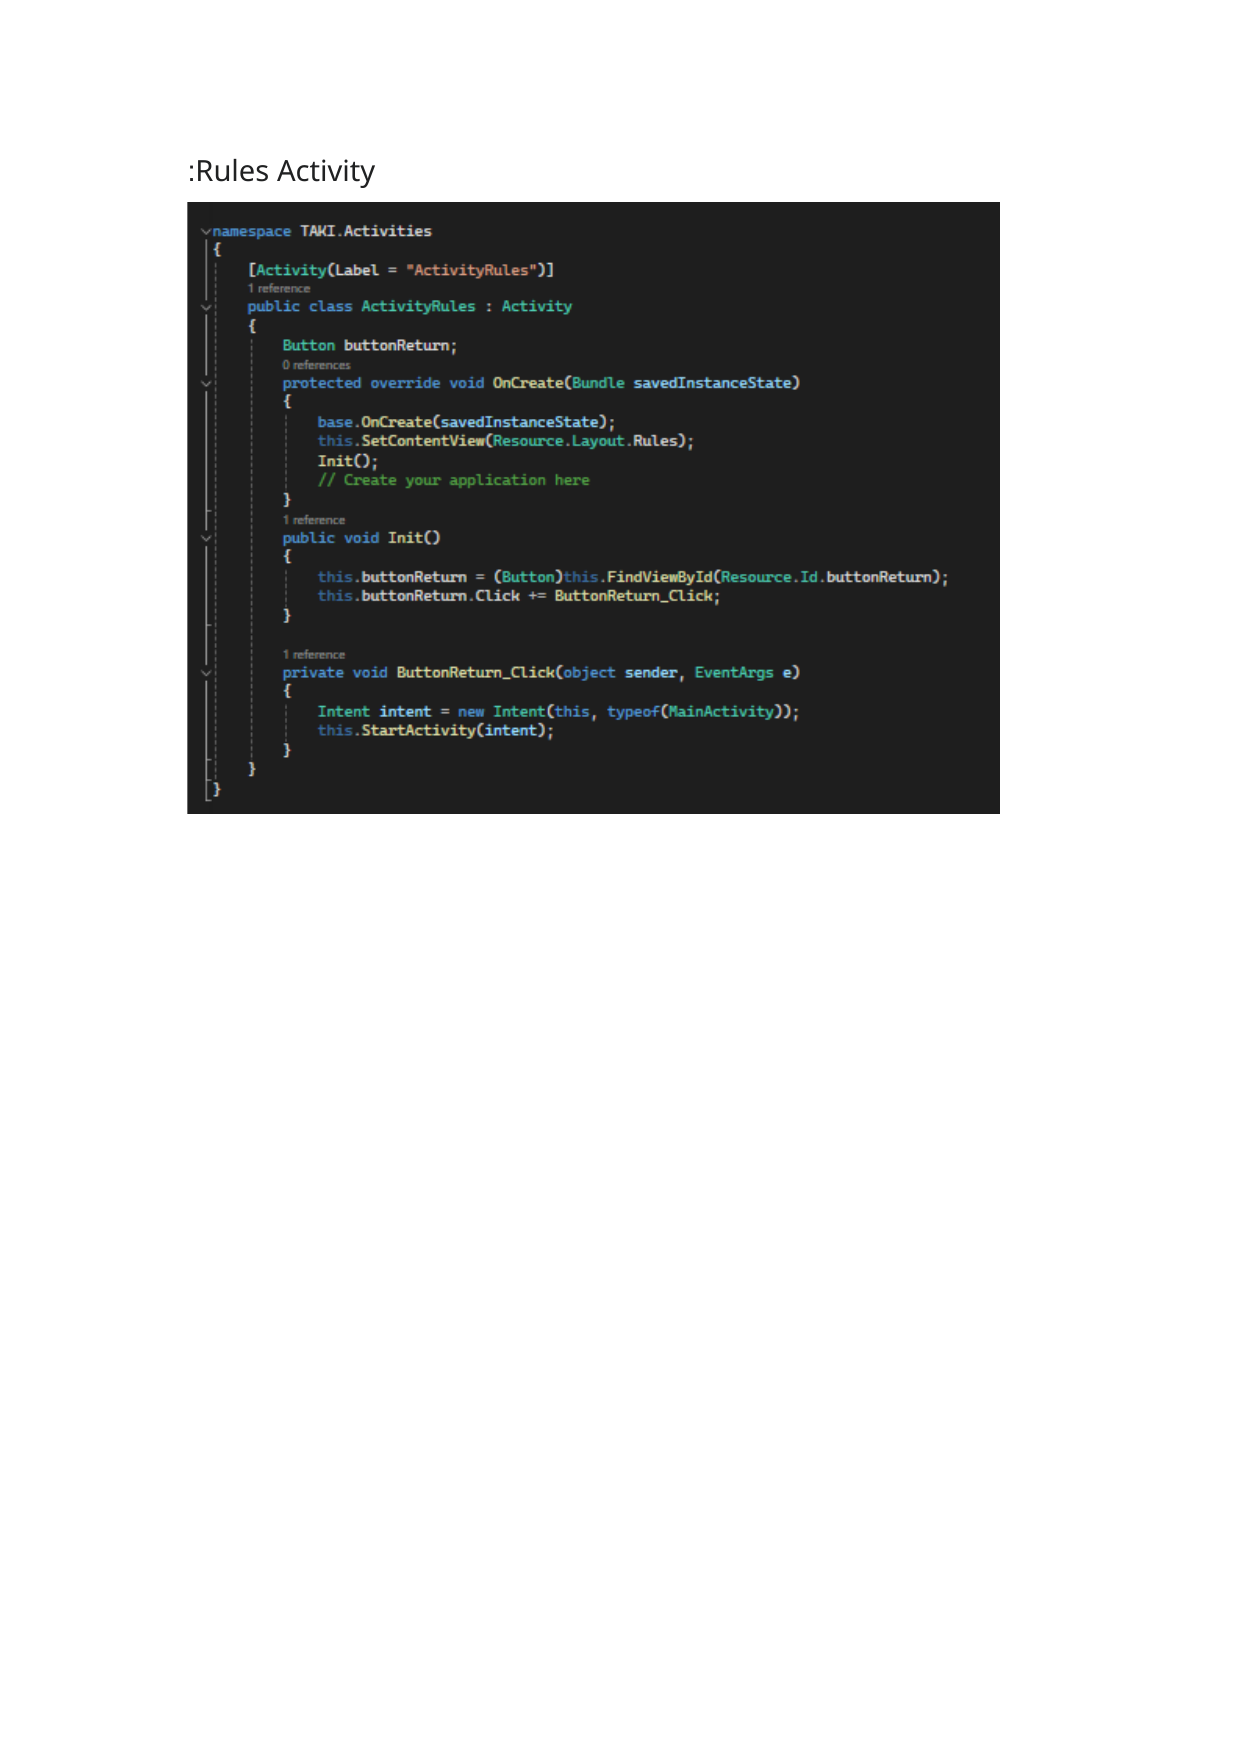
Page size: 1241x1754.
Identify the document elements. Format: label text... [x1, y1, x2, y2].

text Rules Activity: [187, 150, 1053, 190]
picture [187, 202, 1000, 814]
